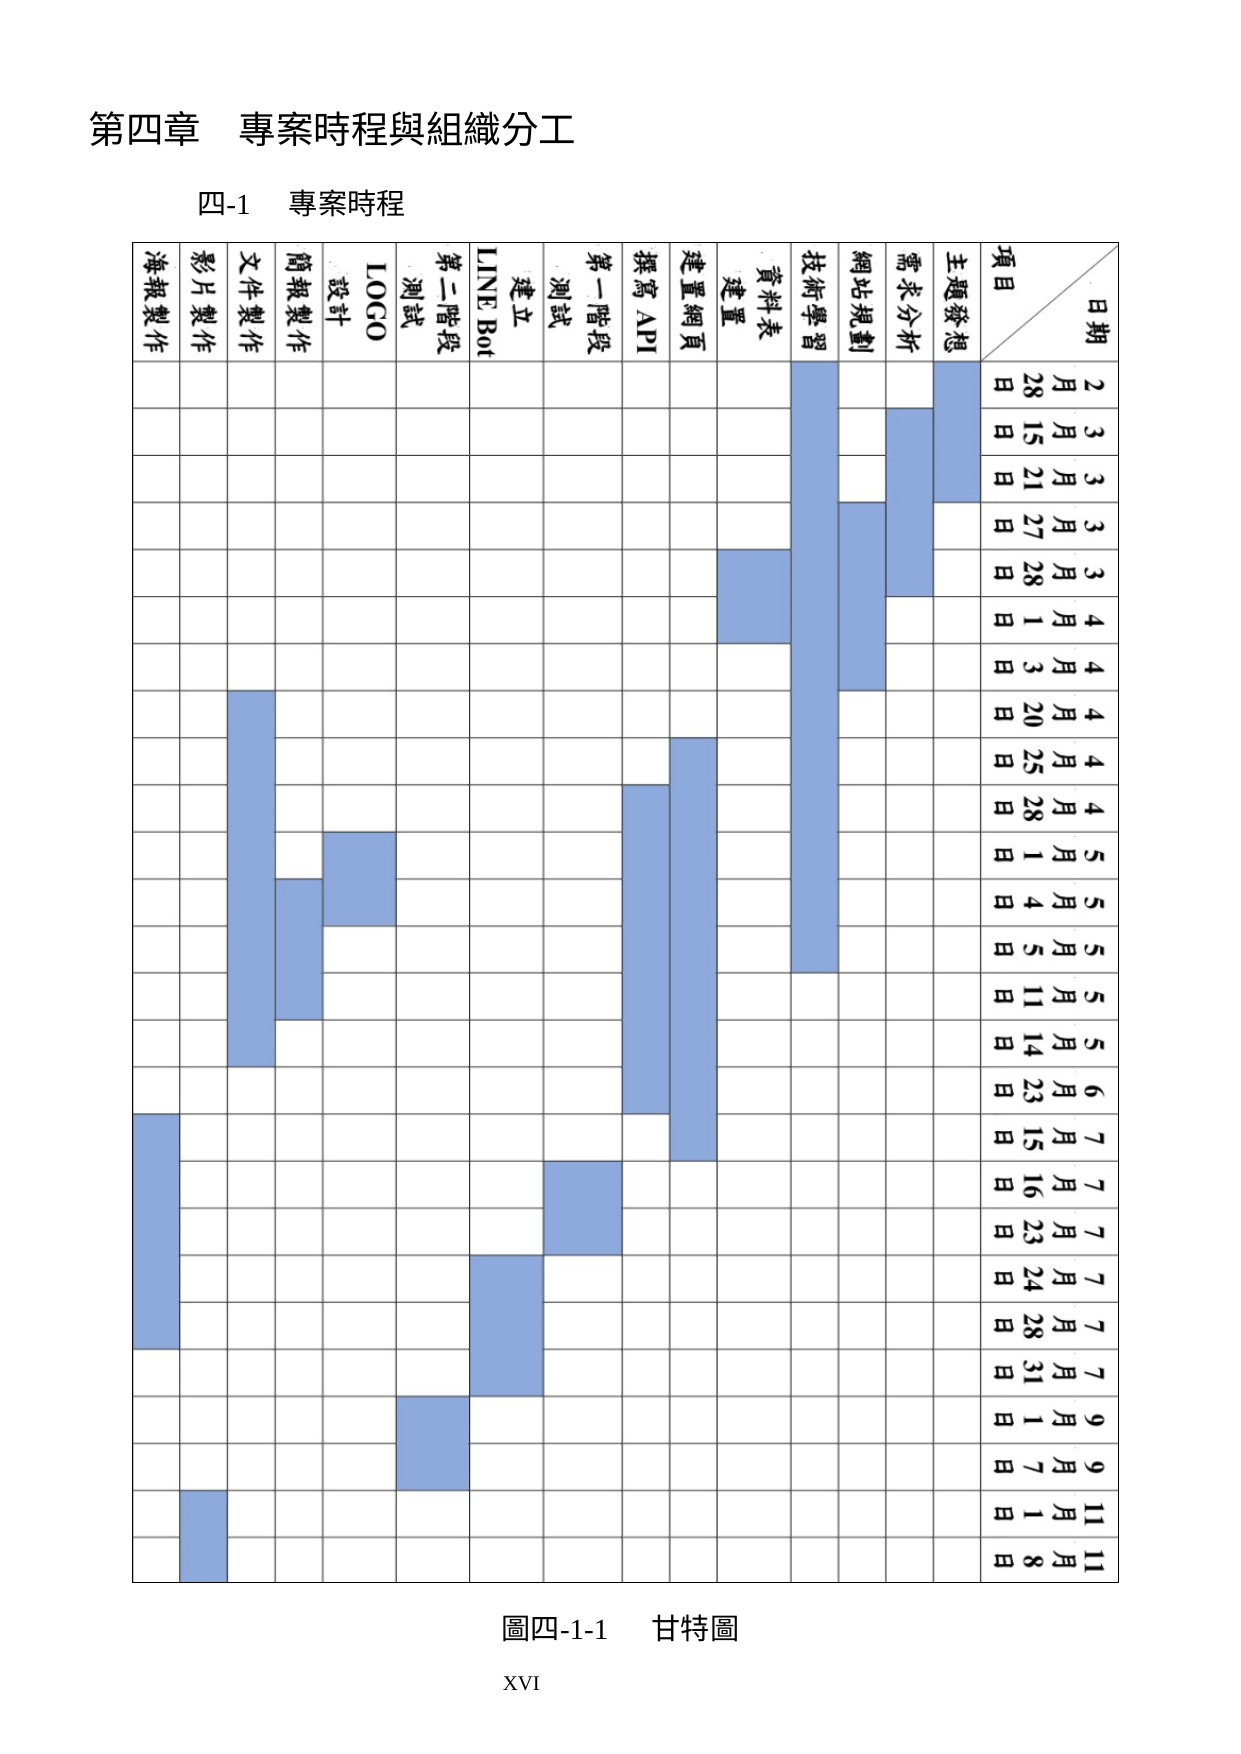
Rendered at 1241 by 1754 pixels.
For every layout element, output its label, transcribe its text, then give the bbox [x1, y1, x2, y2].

text 專案時程 [139, 164, 1152, 239]
picture [133, 243, 1118, 1582]
text 專案時程與組織分工 [89, 89, 1152, 164]
text 甘特圖 [89, 1589, 1152, 1664]
